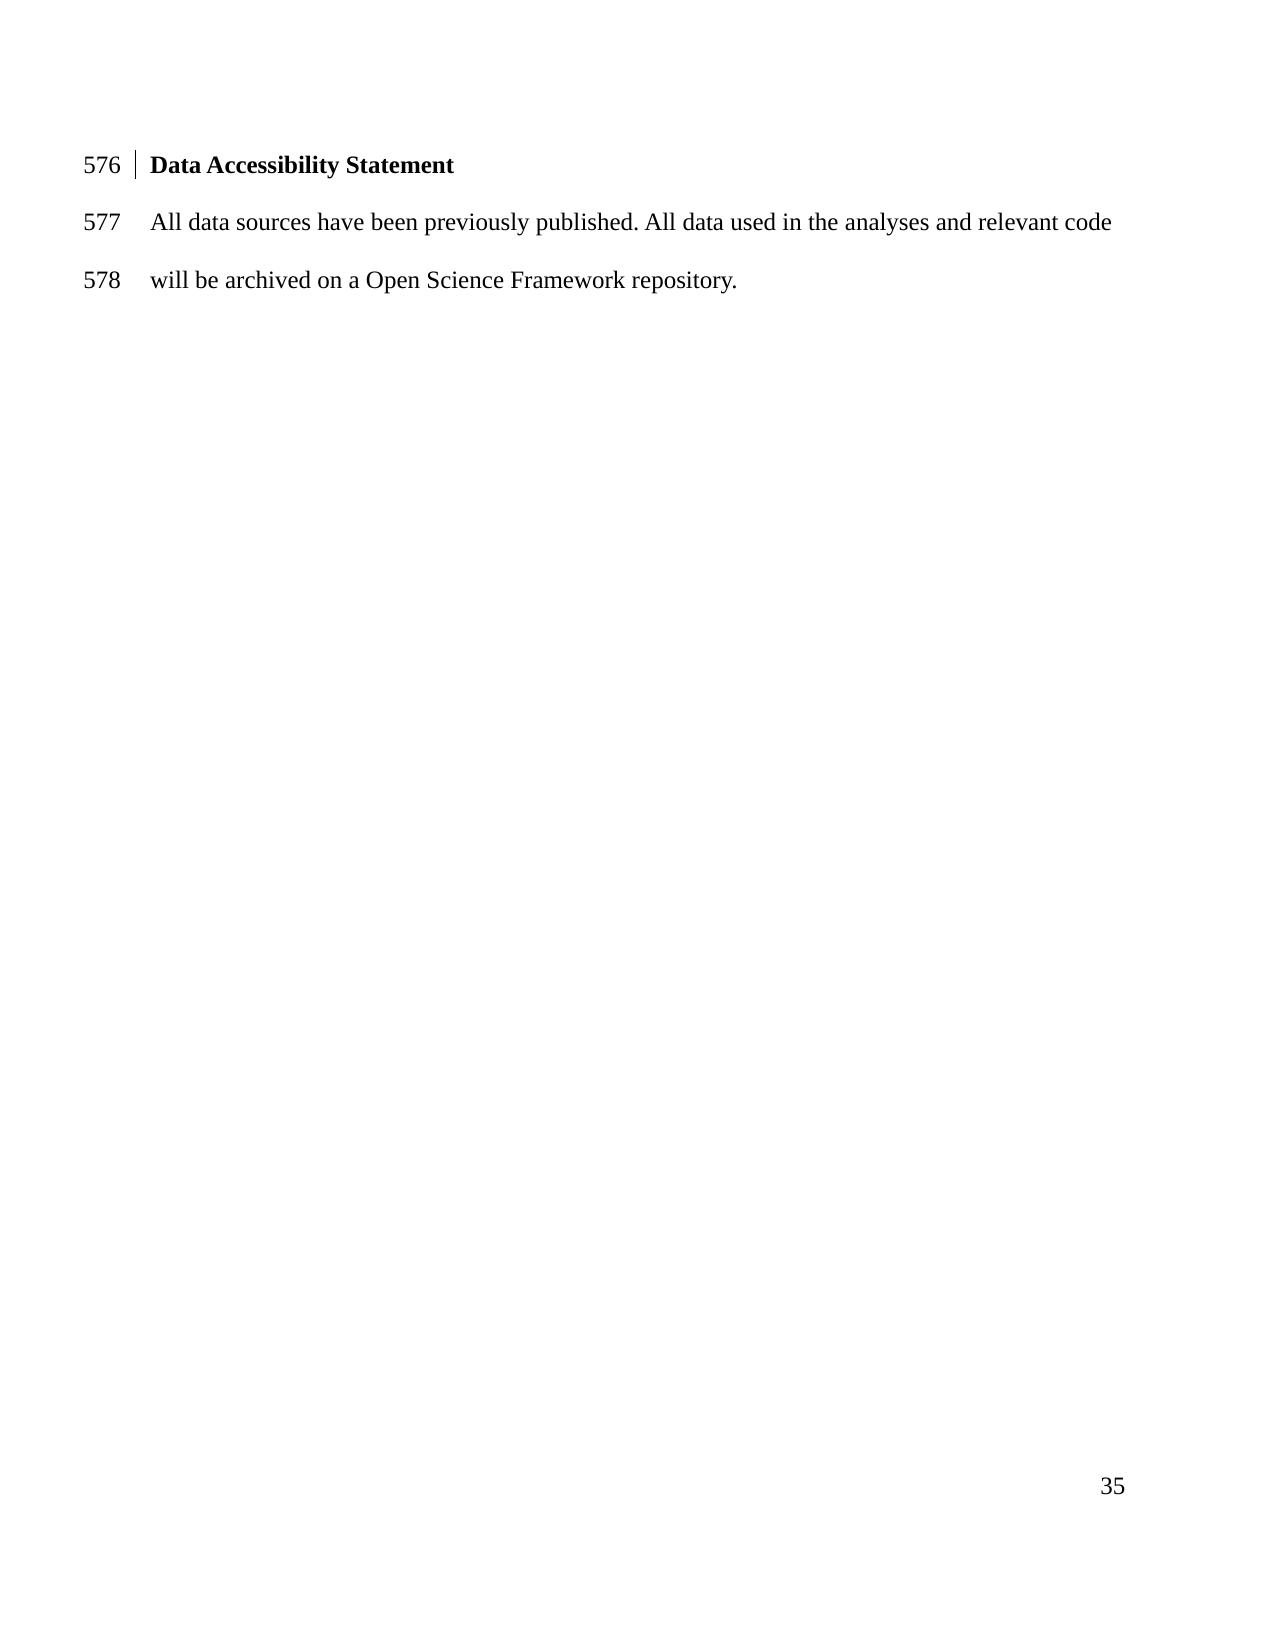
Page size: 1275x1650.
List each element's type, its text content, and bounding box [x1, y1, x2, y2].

text Data Accessibility Statement [150, 150, 1125, 179]
text All data sources have been previously published. All data used in the analyses and relevant code will be archived on a Open Science Framework repository. [150, 207, 1125, 294]
